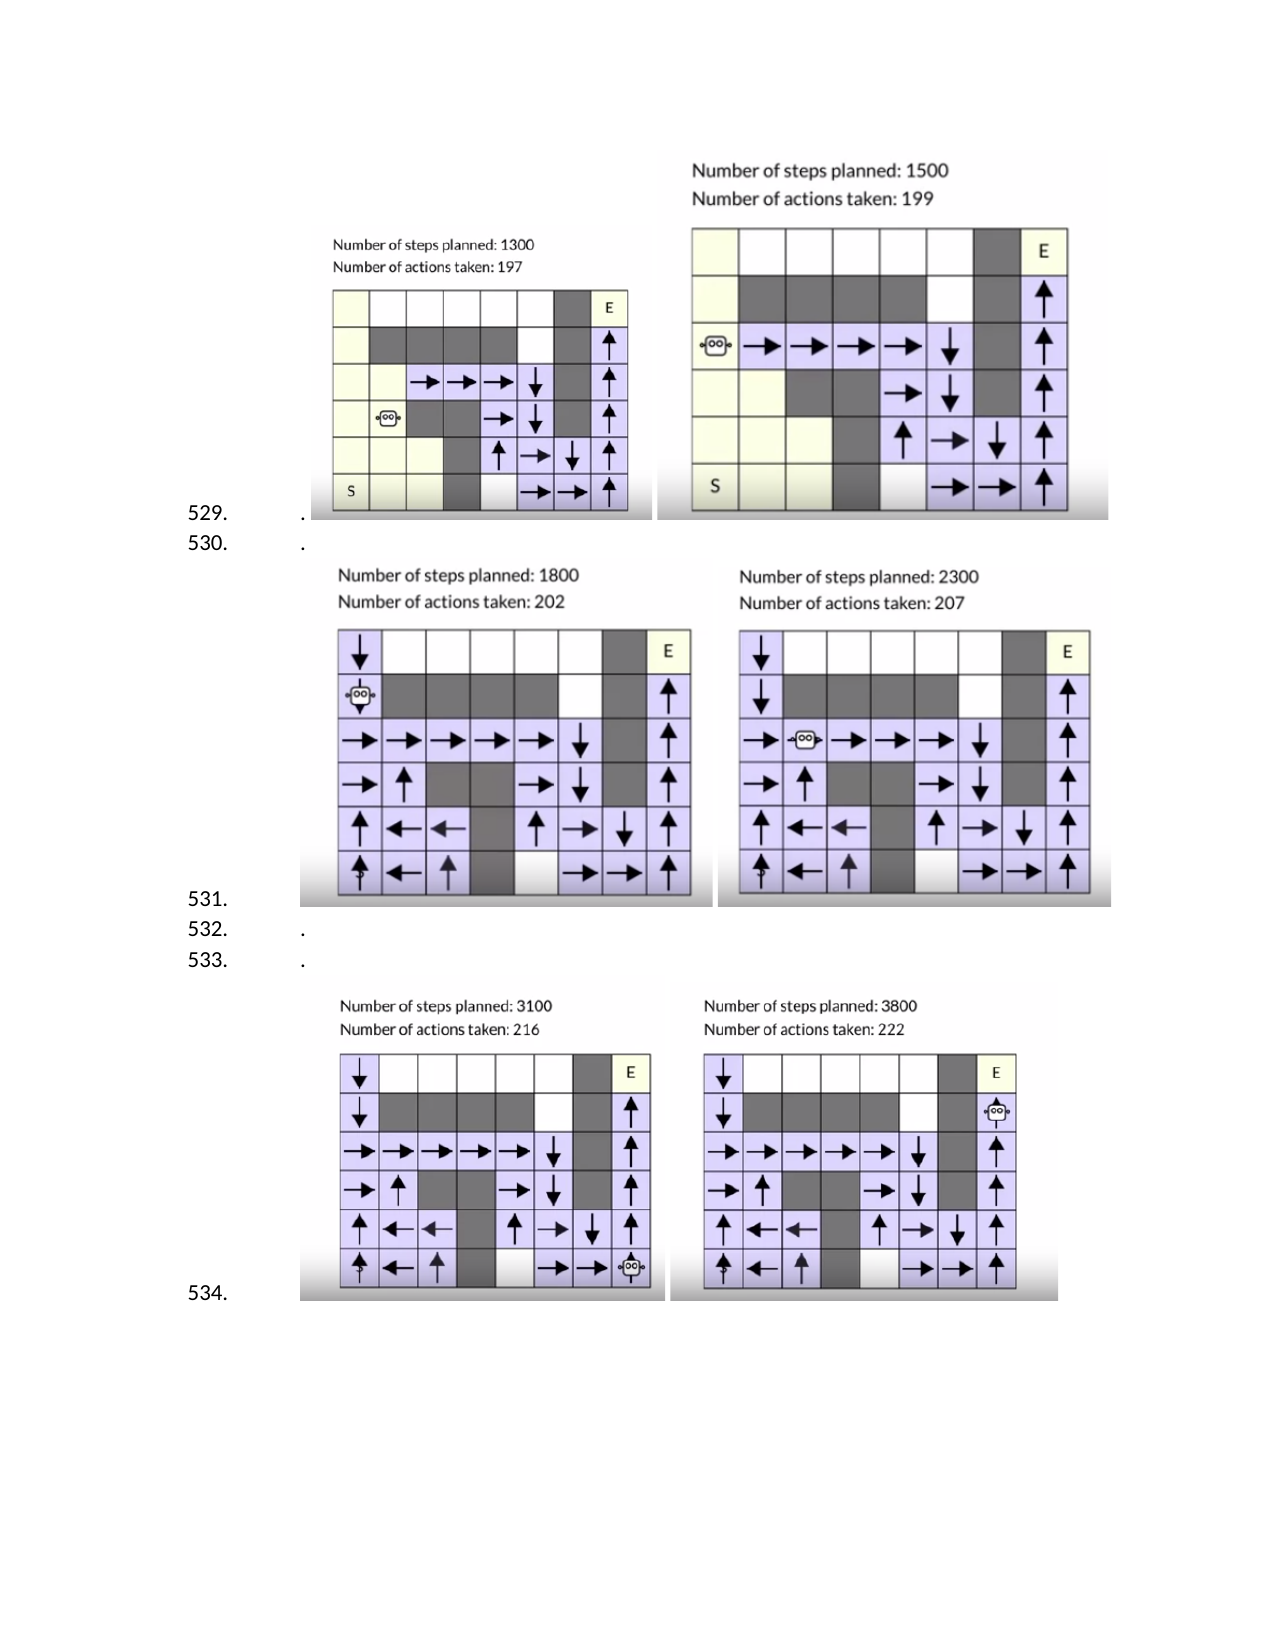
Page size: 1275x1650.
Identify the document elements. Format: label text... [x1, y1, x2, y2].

list . [187, 528, 1125, 556]
picture [670, 982, 1059, 1301]
picture [300, 975, 666, 1301]
picture [717, 567, 1112, 907]
list . [187, 914, 1125, 943]
picture [300, 558, 713, 907]
list . [187, 945, 1125, 973]
picture [657, 150, 1109, 520]
picture [311, 225, 653, 520]
